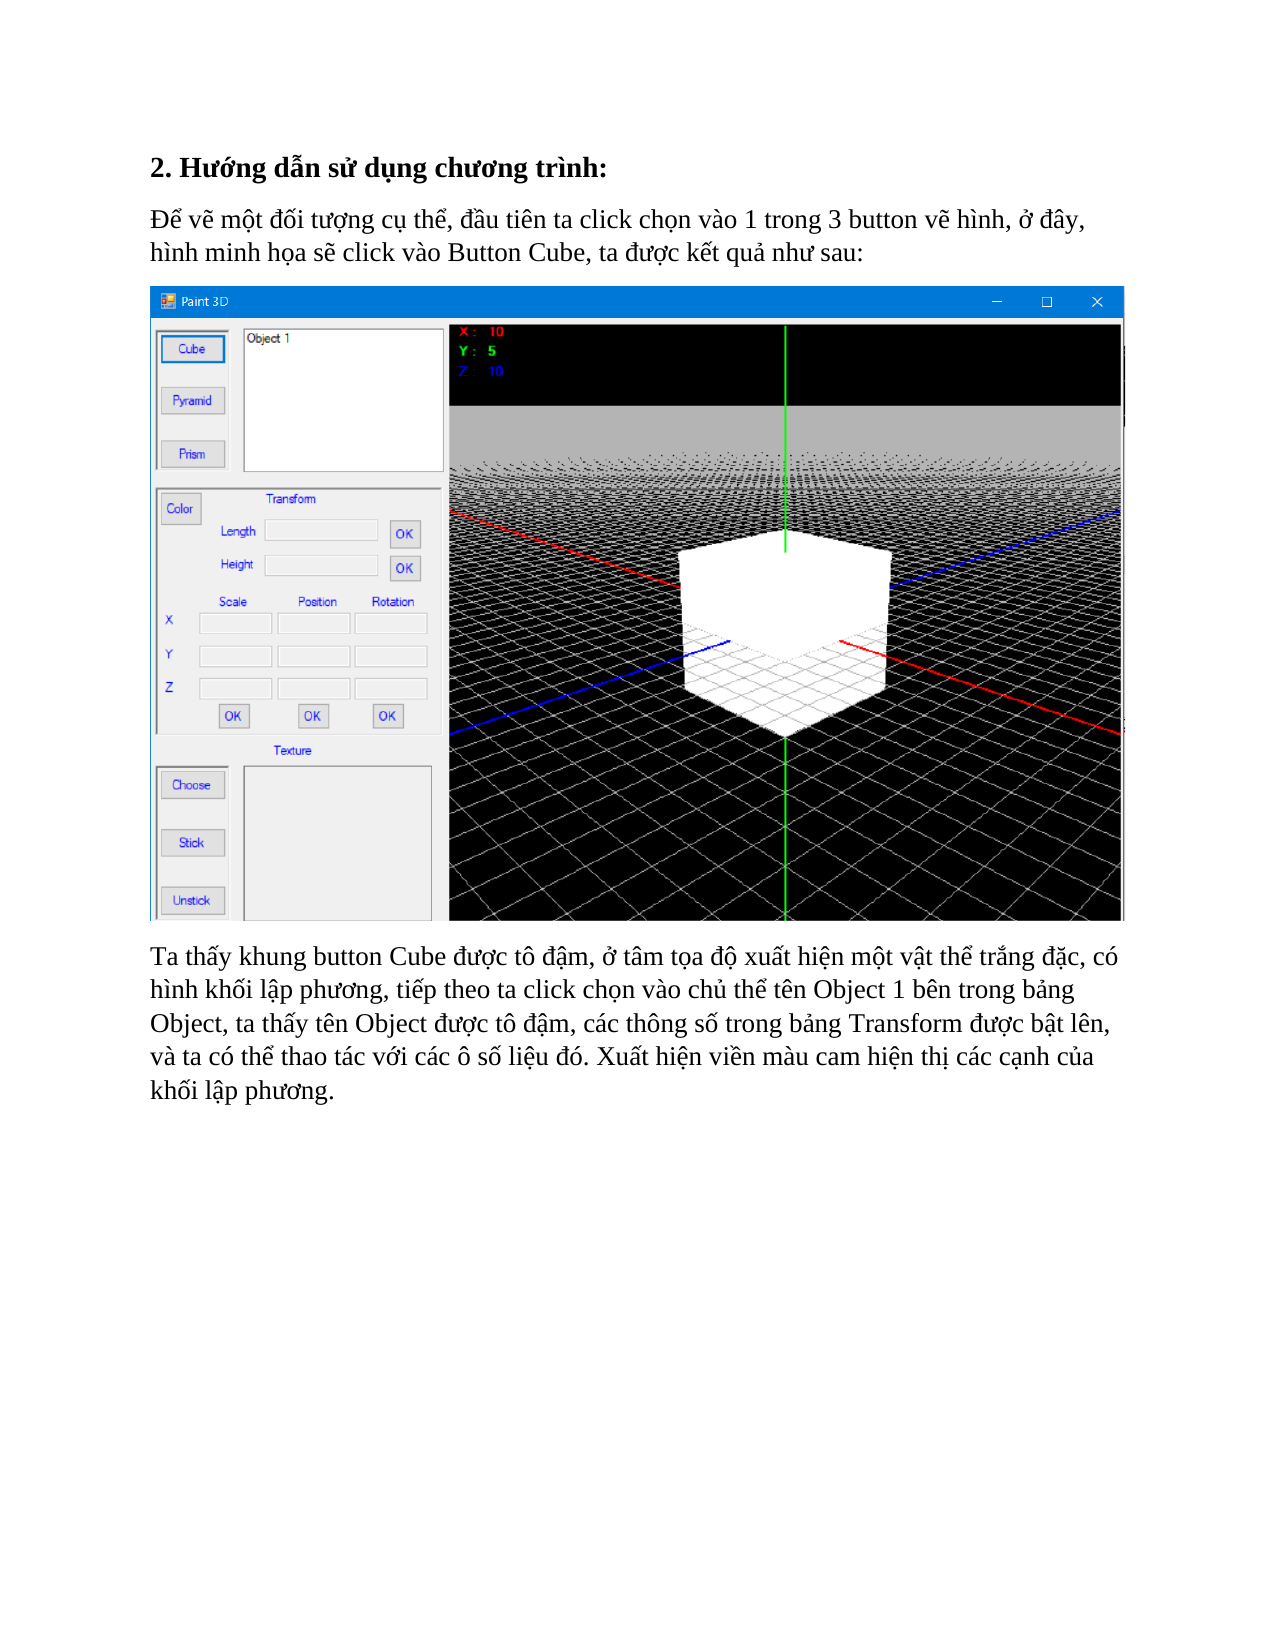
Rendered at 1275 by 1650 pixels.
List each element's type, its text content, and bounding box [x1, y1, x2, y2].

text Để vẽ một đối tượng cụ thể, đầu tiên ta click chọn vào 1 trong 3 button vẽ hình, ở đây, hình minh họa sẽ click vào Button Cube, ta được kết quả như sau: [150, 203, 1125, 267]
text Ta thấy khung button Cube được tô đậm, ở tâm tọa độ xuất hiện một vật thể trắng đặc, có hình khối lập phương, tiếp theo ta click chọn vào chủ thể tên Object 1 bên trong bảng Object, ta thấy tên Object được tô đậm, các thông số trong bảng Transform được bật lên, và ta có thể thao tác với các ô số liệu đó. Xuất hiện viền màu cam hiện thị các cạnh của khối lập phương. [150, 940, 1125, 1105]
text 2. Hướng dẫn sử dụng chương trình: [150, 150, 1125, 183]
picture [150, 286, 1125, 921]
